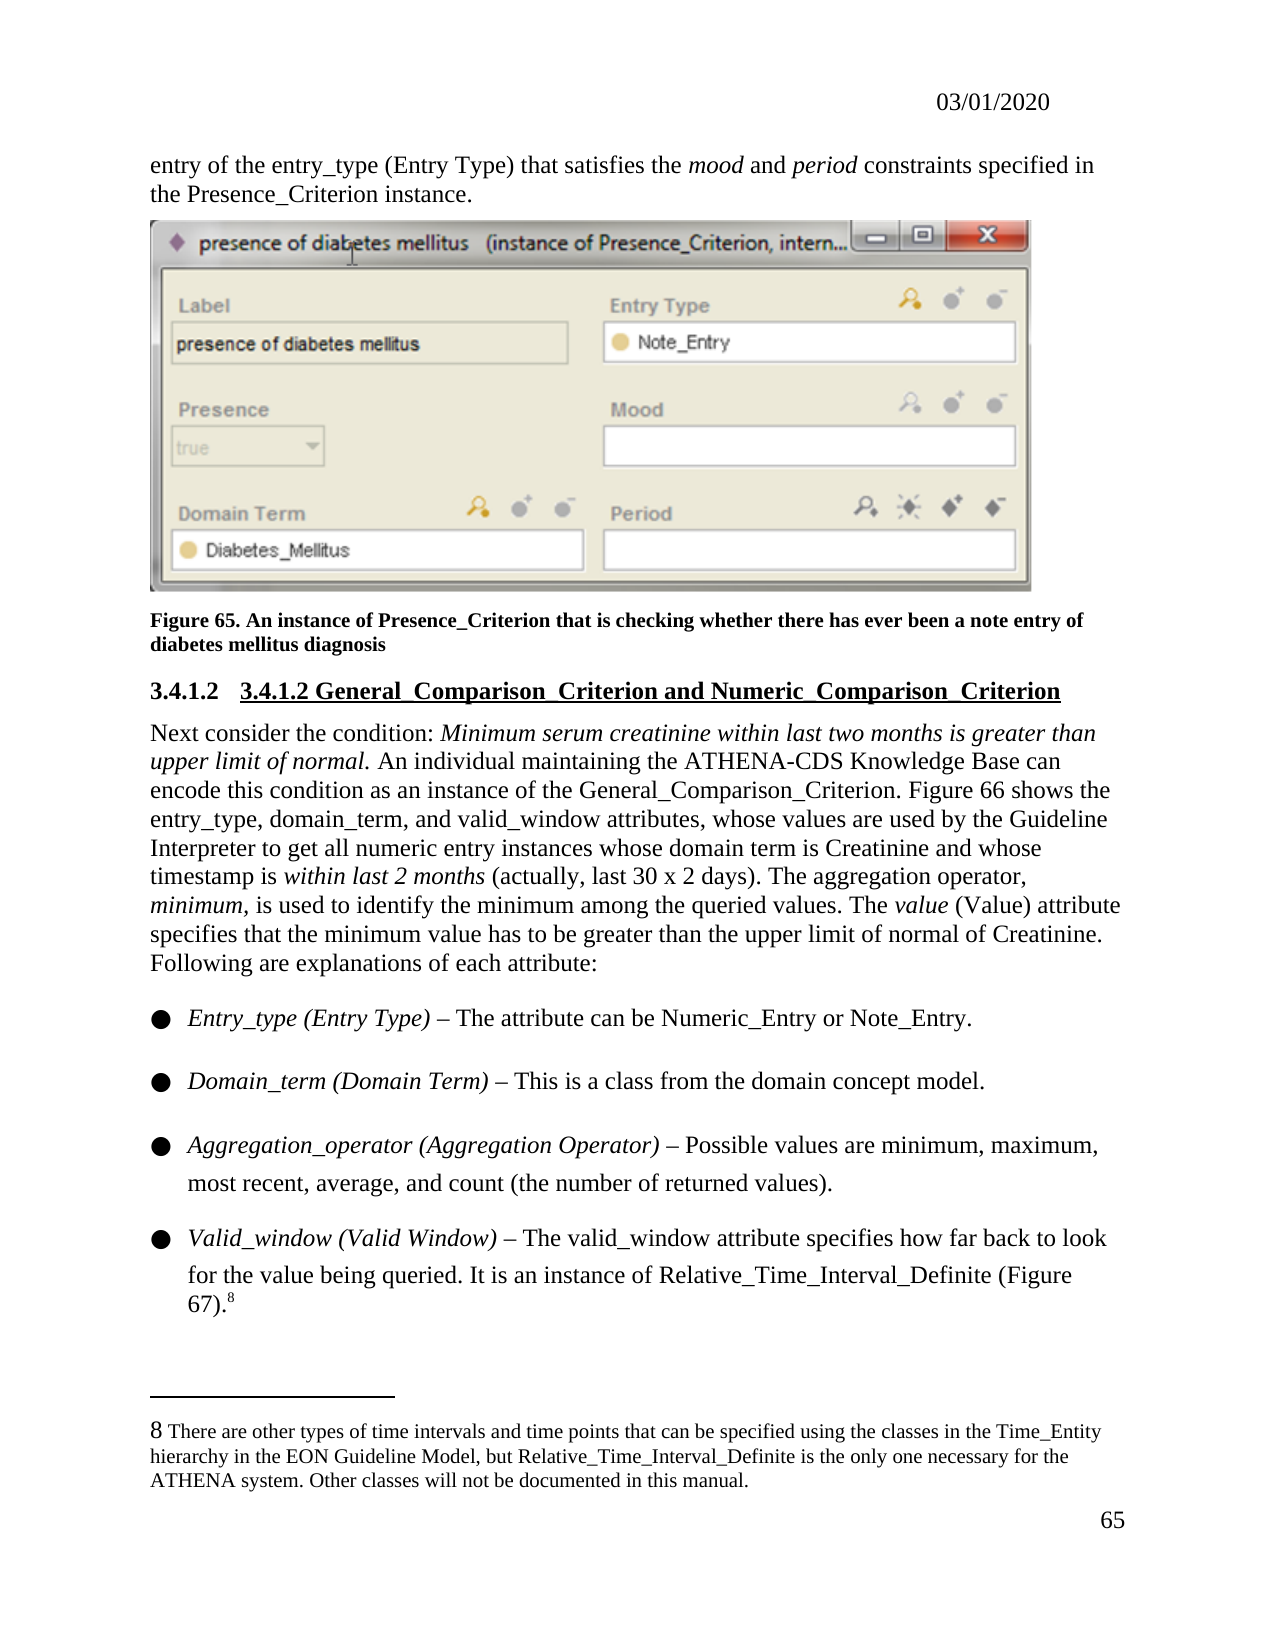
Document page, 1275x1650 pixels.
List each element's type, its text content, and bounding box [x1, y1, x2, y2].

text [150, 150, 1125, 207]
list Entry_type (Entry Type) – The attribute can be Numeric_Entry or Note_Entry. [150, 989, 1125, 1040]
text Next consider the condition: Minimum serum creatinine within last two months is greater than upper limit of normal. An individual maintaining the ATHENA-CDS Knowledge Base can encode this condition as an instance of the General_Comparison_Criterion. Figure 66 shows the entry_type, domain_term, and valid_window attributes, whose values are used by the Guideline Interpreter to get all numeric entry instances whose domain term is Creatinine and whose timestamp is within last 2 months (actually, last 30 x 2 days). The aggregation operator, minimum, is used to identify the minimum among the queried values. The value (Value) attribute specifies that the minimum value has to be greater than the upper limit of normal of Creatinine. Following are explanations of each attribute: [150, 718, 1125, 976]
list Aggregation_operator (Aggregation Operator) – Possible values are minimum, maximum, most recent, average, and count (the number of returned values). [150, 1116, 1125, 1196]
list Valid_window (Valid Window) – The valid_window attribute specifies how far back to look for the value being queried. It is an instance of Relative_Time_Interval_Definite (Figure 67). [150, 1209, 1125, 1318]
text Figure 65. An instance of Presence_Criterion that is checking whether there has ever been a note entry of diabetes mellitus diagnosis [150, 607, 1125, 656]
subtitle ​3.4.1.2​ General_Comparison_Criterion and Numeric_Comparison_Criterion [150, 676, 1125, 705]
picture [150, 220, 1032, 595]
list Domain_term (Domain Term) – This is a class from the domain concept model. [150, 1053, 1125, 1104]
